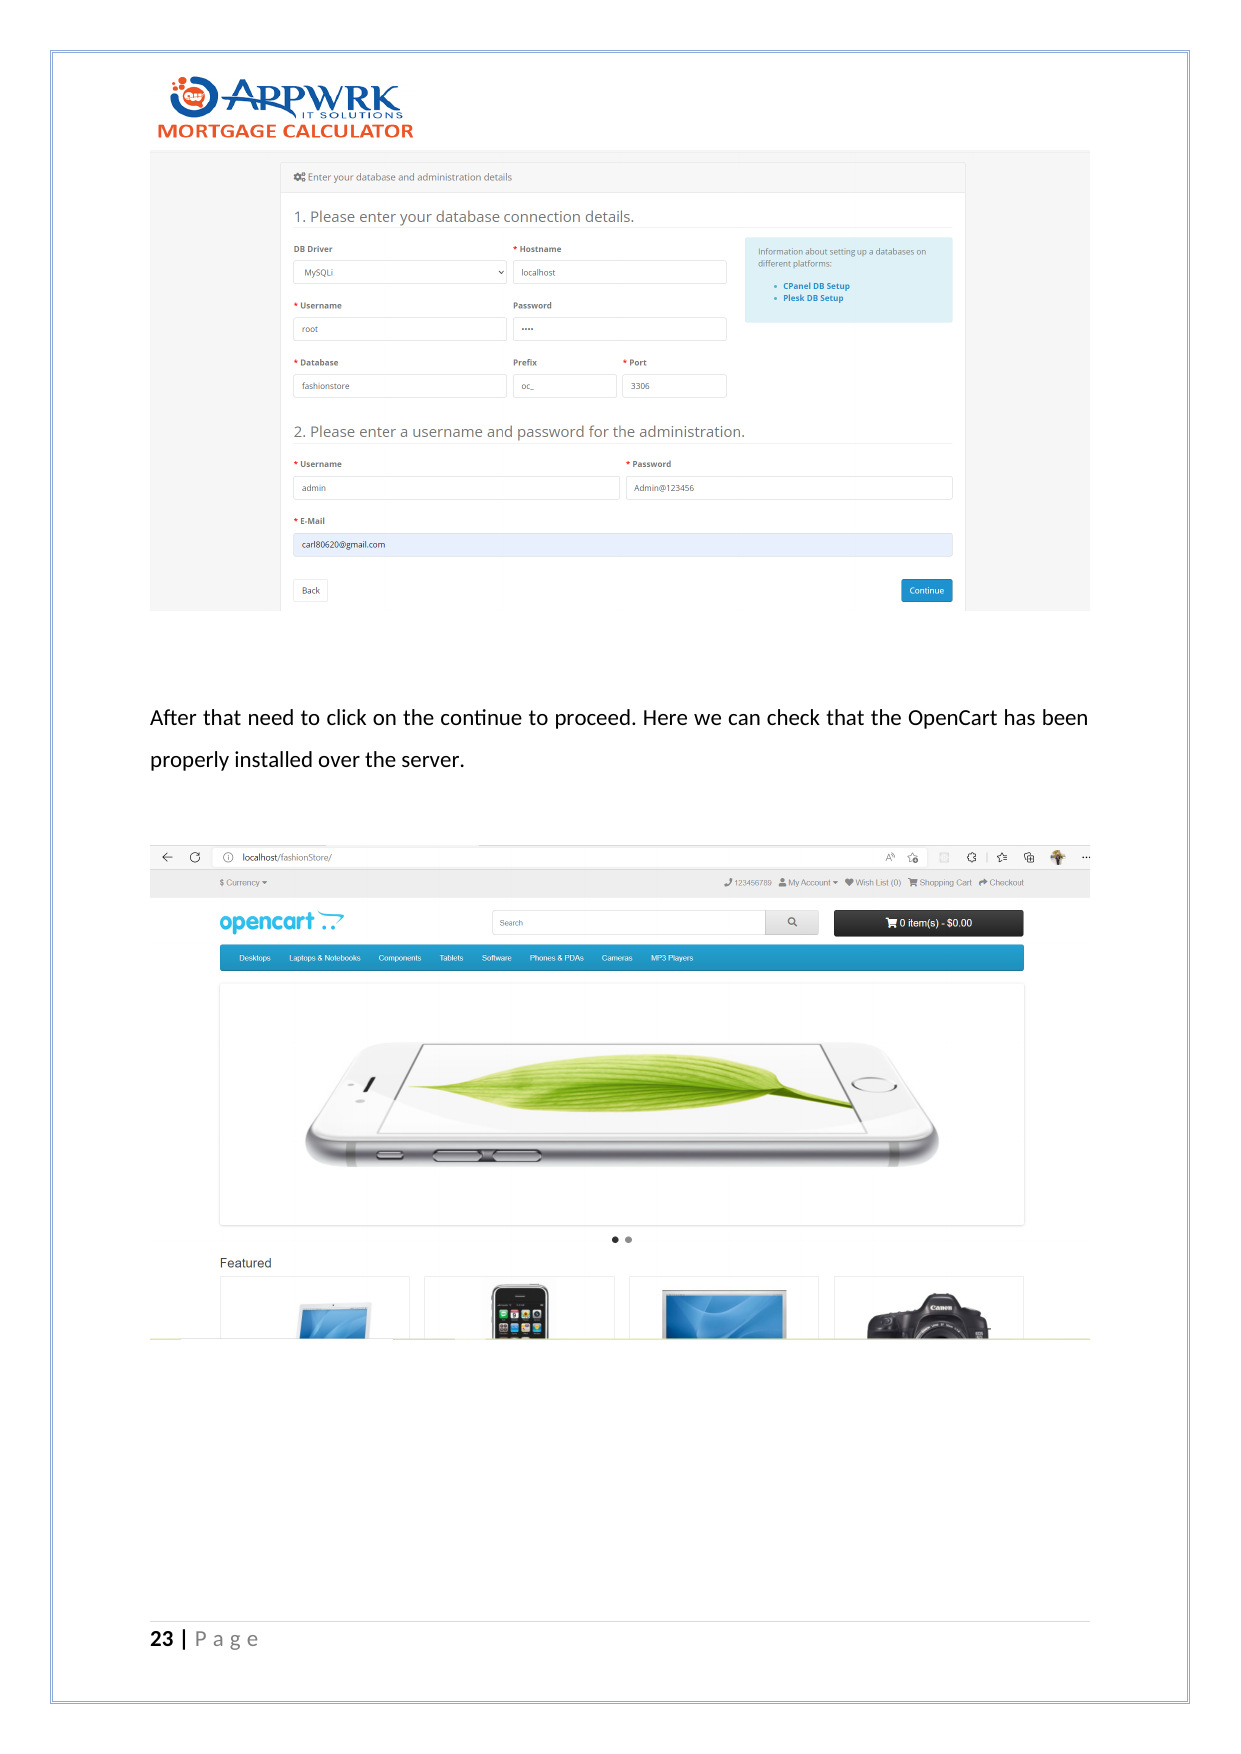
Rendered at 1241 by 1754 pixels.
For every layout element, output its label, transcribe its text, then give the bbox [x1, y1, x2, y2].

text After that need to click on the continue to proceed. Here we can check that the OpenCart has been properly installed over the server. [150, 703, 1090, 773]
picture [150, 73, 420, 142]
picture [150, 845, 1091, 1340]
picture [150, 150, 1091, 611]
